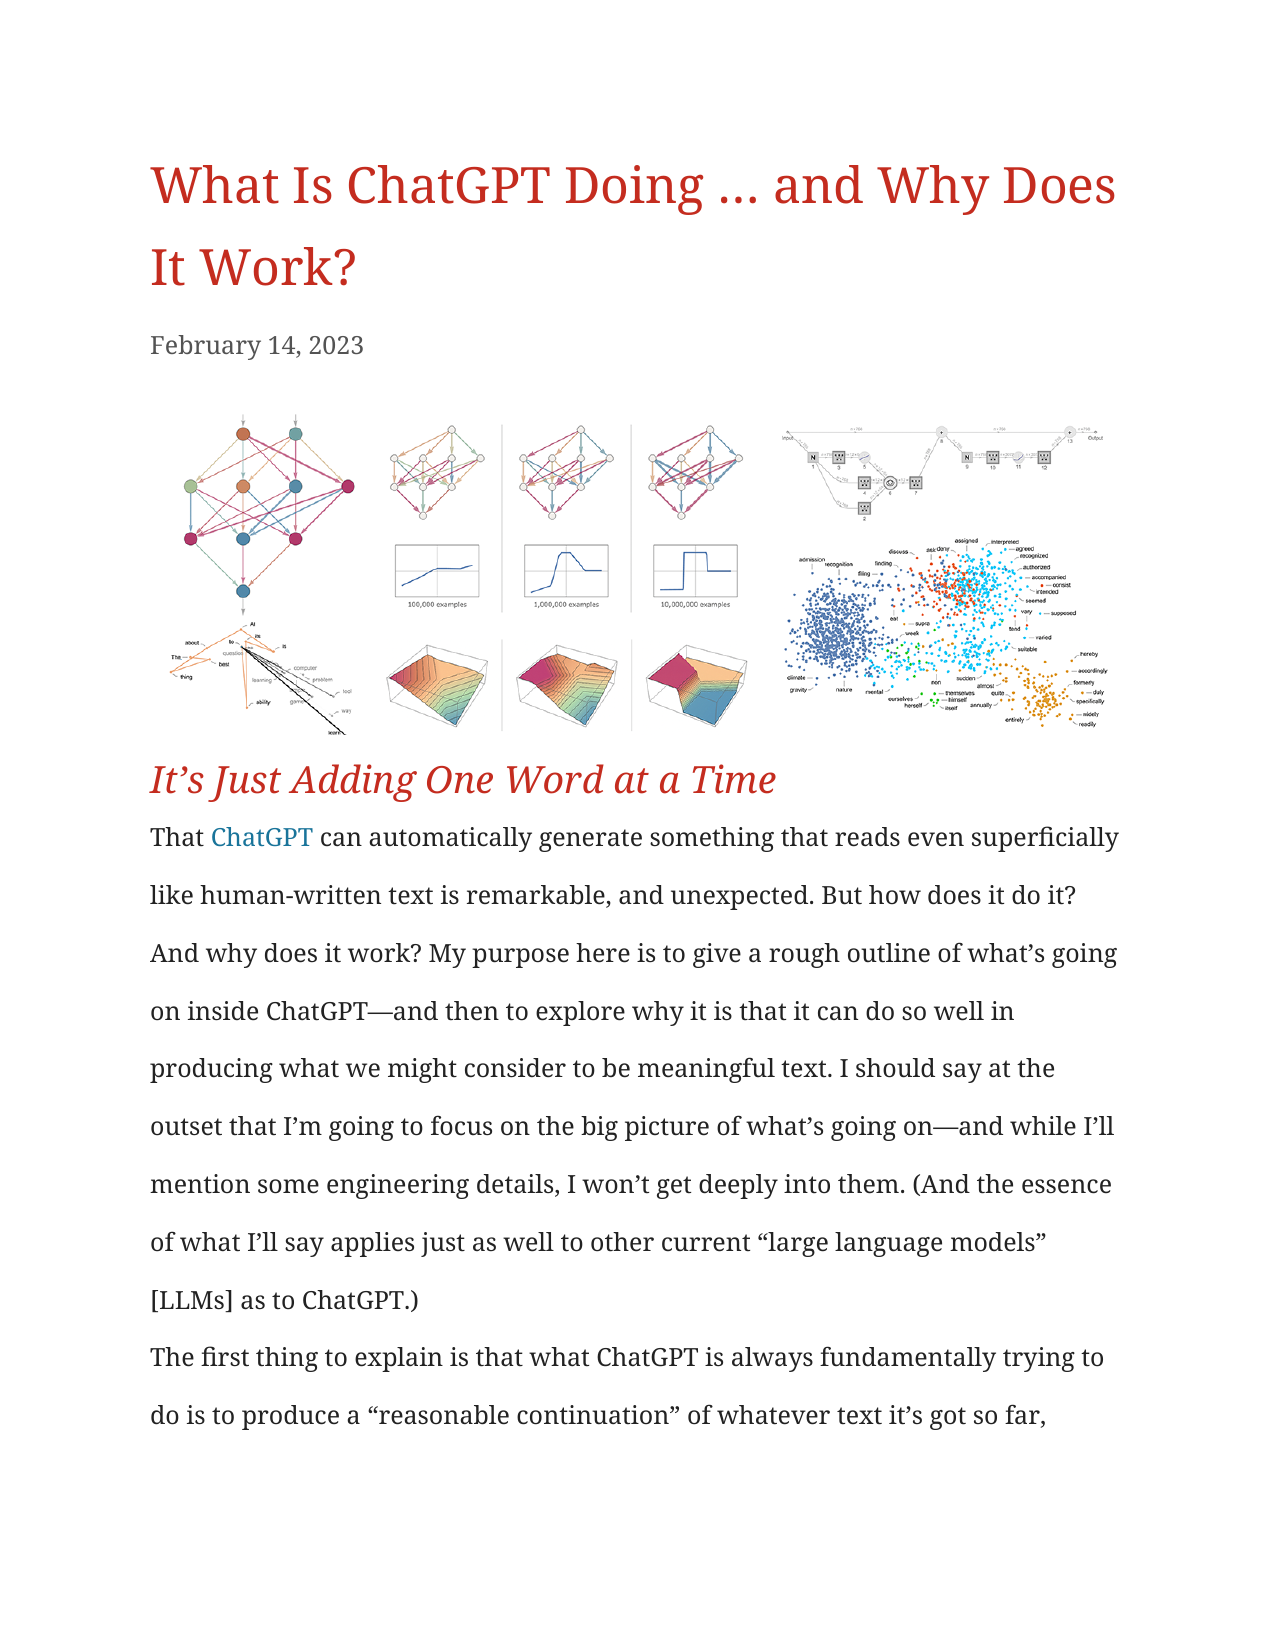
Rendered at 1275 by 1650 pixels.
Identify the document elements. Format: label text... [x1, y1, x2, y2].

picture [150, 414, 1119, 735]
text That ChatGPT can automatically generate something that reads even superficially like human-written text is remarkable, and unexpected. But how does it do it? And why does it work? My purpose here is to give a rough outline of what’s going on inside ChatGPT—and then to explore why it is that it can do so well in producing what we might consider to be meaningful text. I should say at the outset that I’m going to focus on the big picture of what’s going on—and while I’ll mention some engineering details, I won’t get deeply into them. (And the essence of what I’ll say applies just as well to other current “large language models” [LLMs] as to ChatGPT.) [150, 820, 1125, 1316]
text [150, 1340, 1125, 1432]
text February 14, 2023 [150, 328, 1125, 362]
subtitle It’s Just Adding One Word at a Time [150, 753, 1144, 804]
subtitle What Is ChatGPT Doing … and Why Does It Work? [150, 150, 1125, 304]
